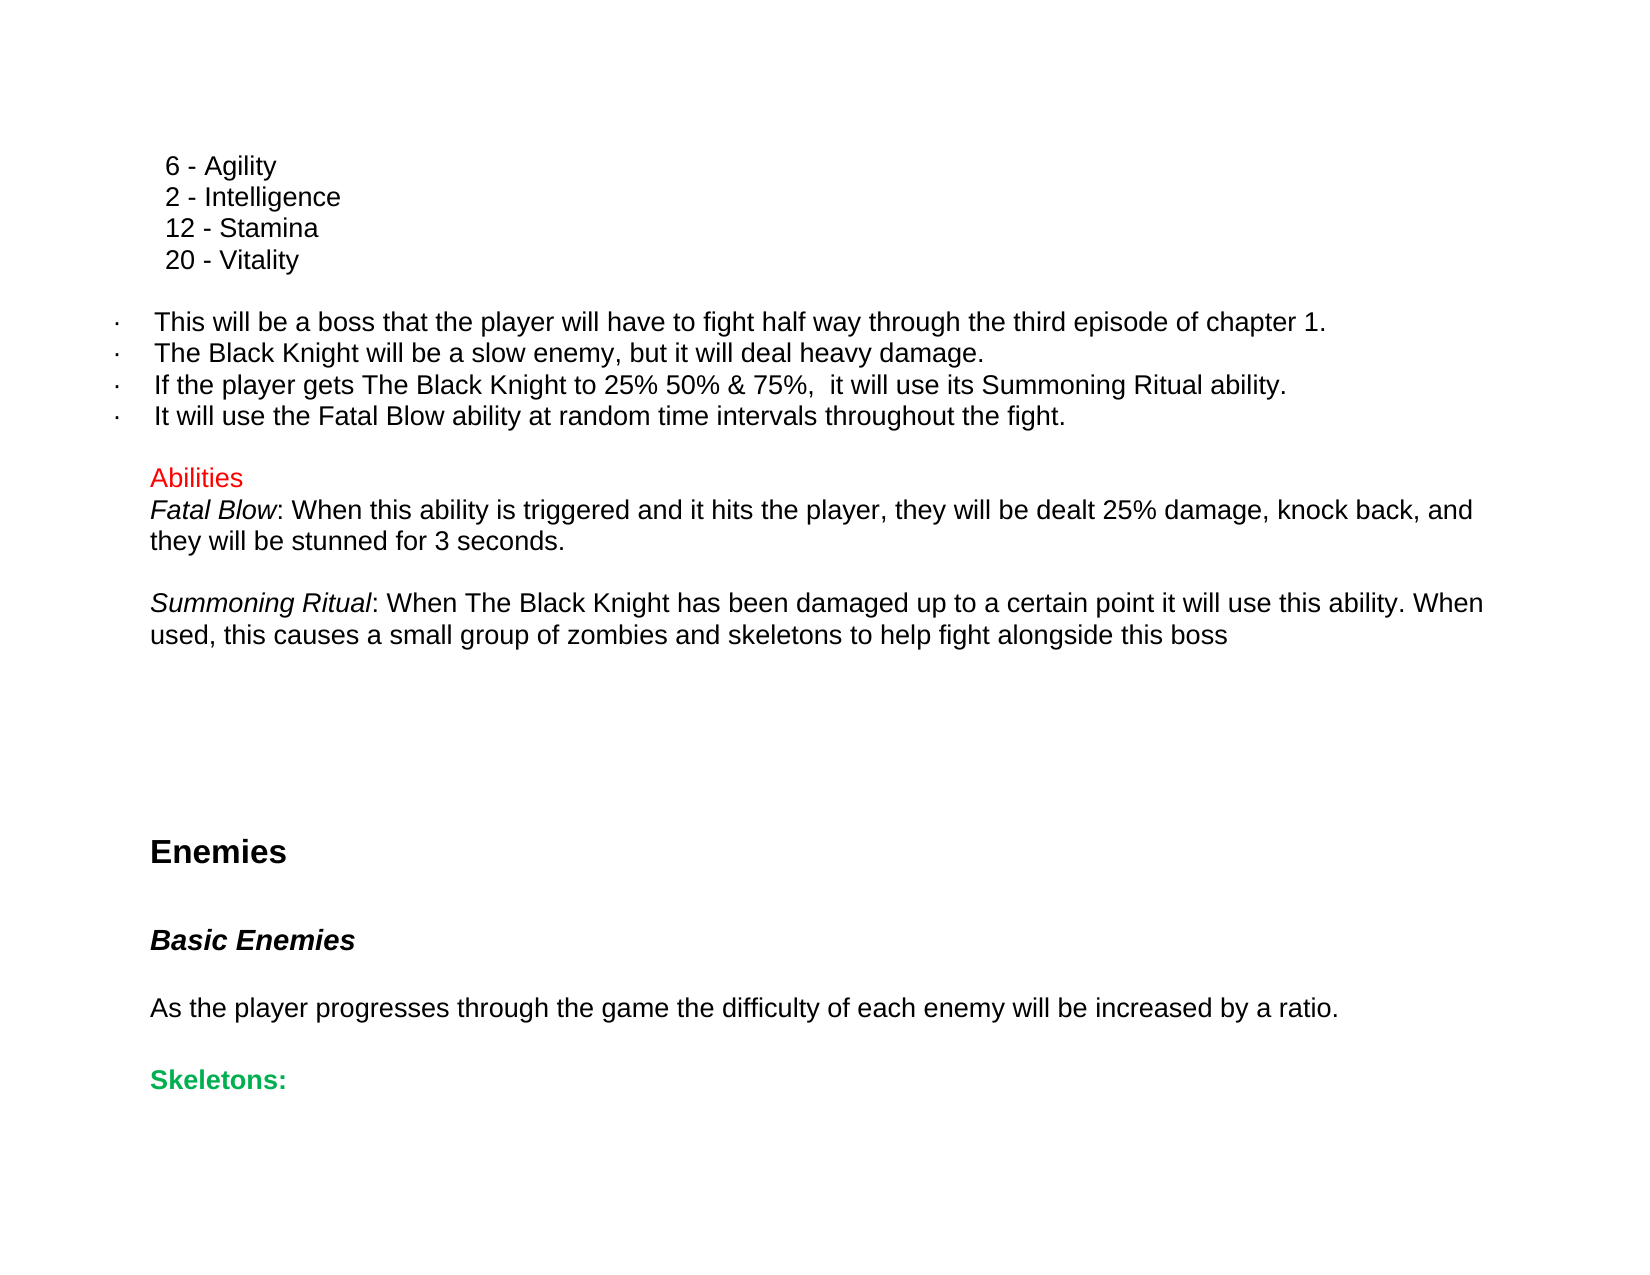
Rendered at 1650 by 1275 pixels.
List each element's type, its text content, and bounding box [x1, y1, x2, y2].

text · It will use the Fatal Blow ability at random time intervals throughout the fight. [112, 400, 1500, 431]
subtitle Enemies [150, 832, 1500, 870]
text Summoning Ritual: When The Black Knight has been damaged up to a certain point it will use this ability. When used, this causes a small group of zombies and skeletons to help fight alongside this boss [150, 587, 1500, 650]
text As the player progresses through the game the difficulty of each enemy will be increased by a ratio. [150, 992, 1500, 1023]
subtitle Basic Enemies [150, 923, 1500, 956]
text · If the player gets The Black Knight to 25% 50% & 75%, it will use its Summoning Ritual ability. [112, 369, 1500, 400]
text Skeletons: [150, 1064, 1500, 1095]
text · This will be a boss that the player will have to fight half way through the third episode of chapter 1. [112, 306, 1500, 337]
text 6 - Agility [150, 150, 1500, 181]
text 12 - Stamina [150, 212, 1500, 244]
text 2 - Intelligence [150, 181, 1500, 212]
text · The Black Knight will be a slow enemy, but it will deal heavy damage. [112, 337, 1500, 369]
text 20 - Vitality [150, 244, 1500, 275]
text Fatal Blow: When this ability is triggered and it hits the player, they will be dealt 25% damage, knock back, and they will be stunned for 3 seconds. [150, 494, 1500, 556]
text Abilities [150, 462, 1500, 494]
